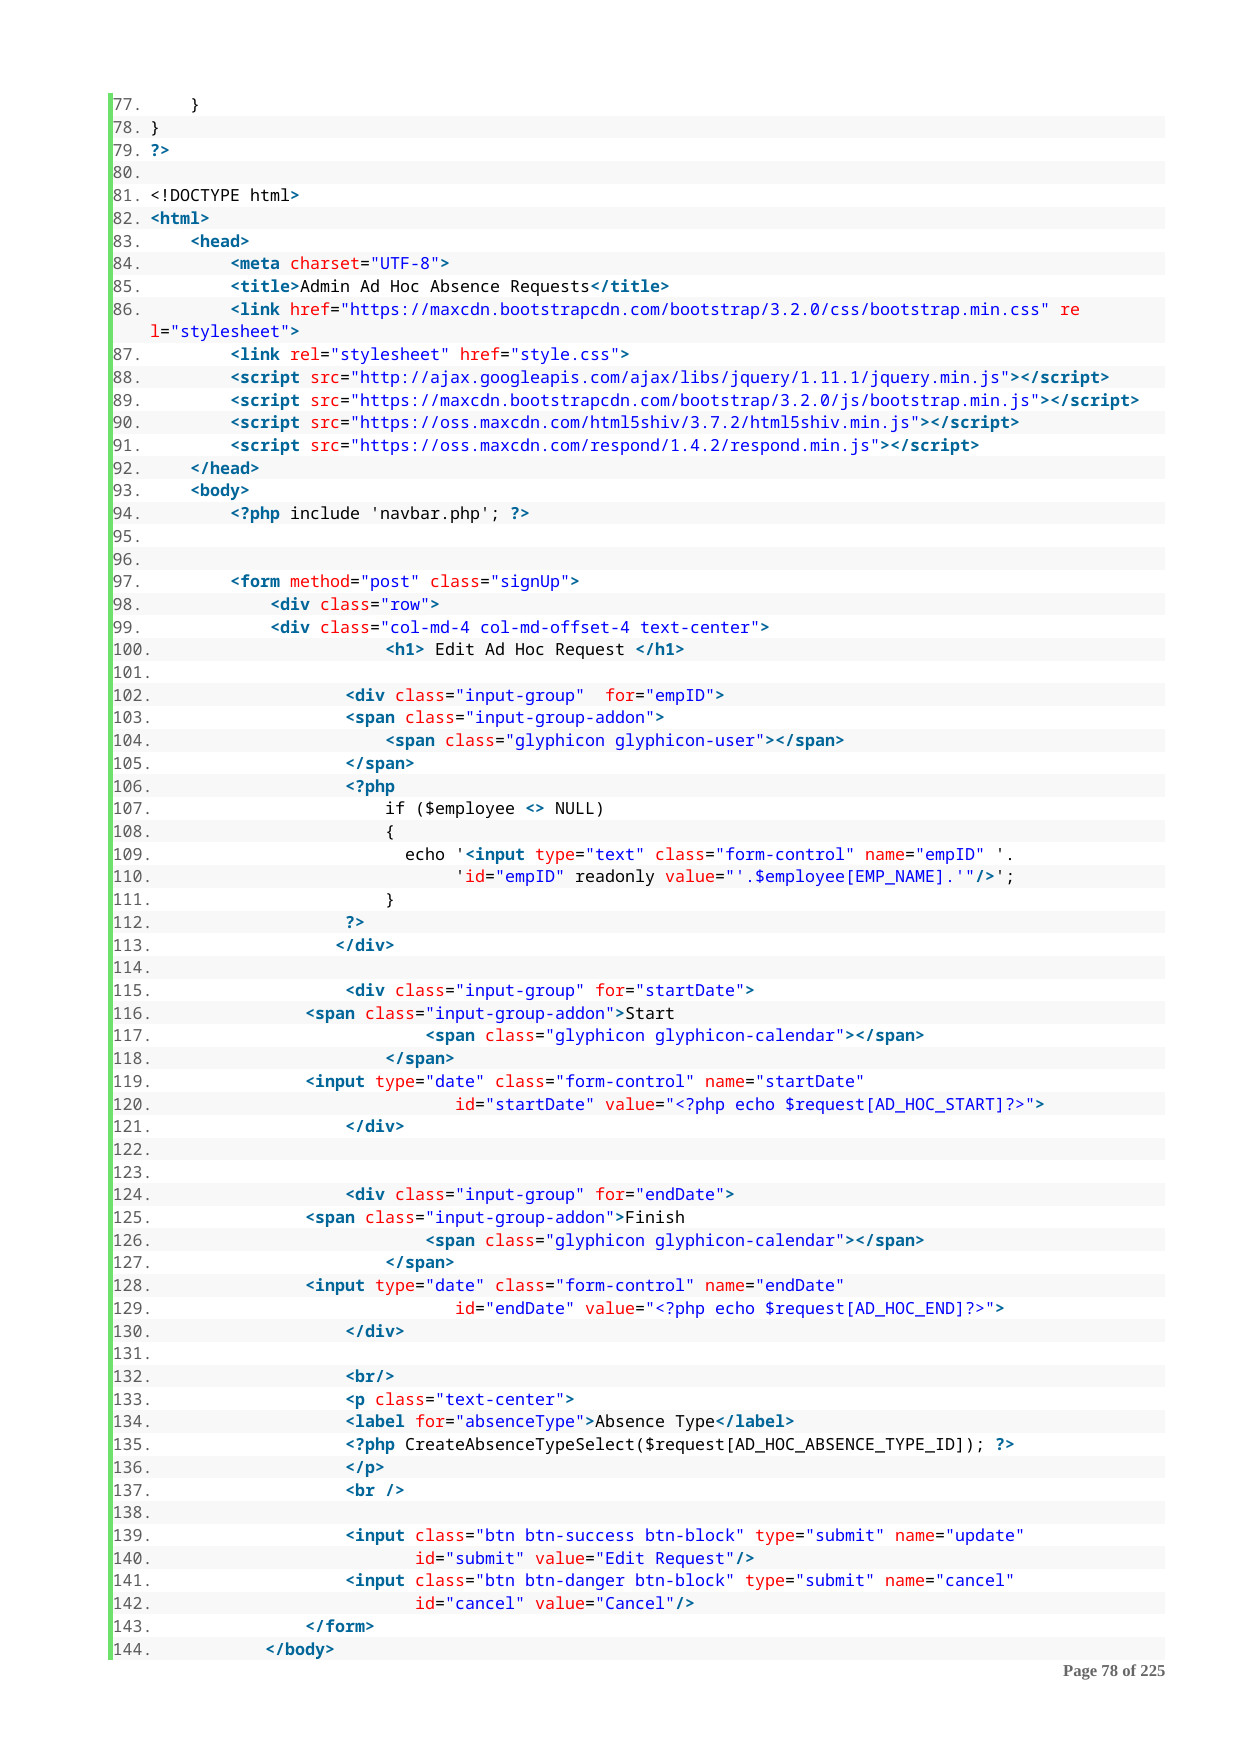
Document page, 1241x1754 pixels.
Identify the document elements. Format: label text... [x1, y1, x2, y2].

list <title>Admin Ad Hoc Absence Requests</title> [113, 275, 1165, 297]
list </span> [113, 1047, 1165, 1069]
list <!DOCTYPE html> [113, 184, 1165, 207]
list <input type="date" class="form-control" name="endDate" [113, 1274, 1165, 1297]
list <script src="http://ajax.googleapis.com/ajax/libs/jquery/1.11.1/jquery.min.js"></script> [113, 366, 1165, 388]
list </div> [113, 1319, 1165, 1342]
list </head> [113, 456, 1165, 479]
list <script src="https://oss.maxcdn.com/html5shiv/3.7.2/html5shiv.min.js"></script> [113, 411, 1165, 434]
list id="endDate" value="<?php echo $request[AD_HOC_END]?>"> [113, 1297, 1165, 1319]
list id="submit" value="Edit Request"/> [113, 1546, 1165, 1569]
list } [113, 116, 1165, 138]
list <head> [113, 229, 1165, 252]
list id="startDate" value="<?php echo $request[AD_HOC_START]?>"> [113, 1092, 1165, 1115]
list <meta charset="UTF-8"> [113, 252, 1165, 275]
list </div> [113, 1115, 1165, 1138]
list id="cancel" value="Cancel"/> [113, 1592, 1165, 1614]
list <span class="glyphicon glyphicon-calendar"></span> [113, 1228, 1165, 1251]
list <link rel="stylesheet" href="style.css"> [113, 343, 1165, 366]
list </form> [113, 1614, 1165, 1637]
list <div class="input-group" for="endDate"> [113, 1183, 1165, 1206]
list <input class="btn btn-success btn-block" type="submit" name="update" [113, 1524, 1165, 1546]
list <span class="glyphicon glyphicon-calendar"></span> [113, 1024, 1165, 1047]
list ?> [113, 138, 1165, 161]
list <span class="input-group-addon"> [113, 706, 1165, 729]
list if ($employee <> NULL) [113, 797, 1165, 820]
list <h1> Edit Ad Hoc Request </h1> [113, 638, 1165, 661]
list <input type="date" class="form-control" name="startDate" [113, 1069, 1165, 1092]
list </span> [113, 752, 1165, 774]
list echo '<input type="text" class="form-control" name="empID" '. [113, 842, 1165, 865]
list ?> [113, 911, 1165, 933]
list { [113, 820, 1165, 842]
list </span> [113, 1251, 1165, 1274]
list </p> [113, 1456, 1165, 1478]
list <body> [113, 479, 1165, 502]
list <script src="https://oss.maxcdn.com/respond/1.4.2/respond.min.js"></script> [113, 434, 1165, 456]
list 'id="empID" readonly value="'.$employee[EMP_NAME].'"/>'; [113, 865, 1165, 888]
list <div class="input-group" for="empID"> [113, 683, 1165, 706]
list </body> [113, 1637, 1165, 1660]
list </div> [113, 933, 1165, 956]
list <script src="https://maxcdn.bootstrapcdn.com/bootstrap/3.2.0/js/bootstrap.min.js"></script> [113, 388, 1165, 411]
list <span class="input-group-addon">Start [113, 1001, 1165, 1024]
list <label for="absenceType">Absence Type</label> [113, 1410, 1165, 1433]
list <br /> [113, 1478, 1165, 1501]
list <span class="glyphicon glyphicon-user"></span> [113, 729, 1165, 752]
list <input class="btn btn-danger btn-block" type="submit" name="cancel" [113, 1569, 1165, 1592]
list <?php include 'navbar.php'; ?> [113, 502, 1165, 524]
list <form method="post" class="signUp"> [113, 570, 1165, 593]
list } [113, 93, 1165, 116]
list <span class="input-group-addon">Finish [113, 1206, 1165, 1228]
list <p class="text-center"> [113, 1387, 1165, 1410]
list <br/> [113, 1365, 1165, 1387]
list <html> [113, 207, 1165, 229]
list <div class="input-group" for="startDate"> [113, 979, 1165, 1001]
list <link href="https://maxcdn.bootstrapcdn.com/bootstrap/3.2.0/css/bootstrap.min.css" rel="stylesheet"> [113, 297, 1165, 343]
list <?php CreateAbsenceTypeSelect($request[AD_HOC_ABSENCE_TYPE_ID]); ?> [113, 1433, 1165, 1456]
list <div class="row"> [113, 593, 1165, 615]
list <div class="col-md-4 col-md-offset-4 text-center"> [113, 615, 1165, 638]
list <?php [113, 774, 1165, 797]
list } [113, 888, 1165, 911]
